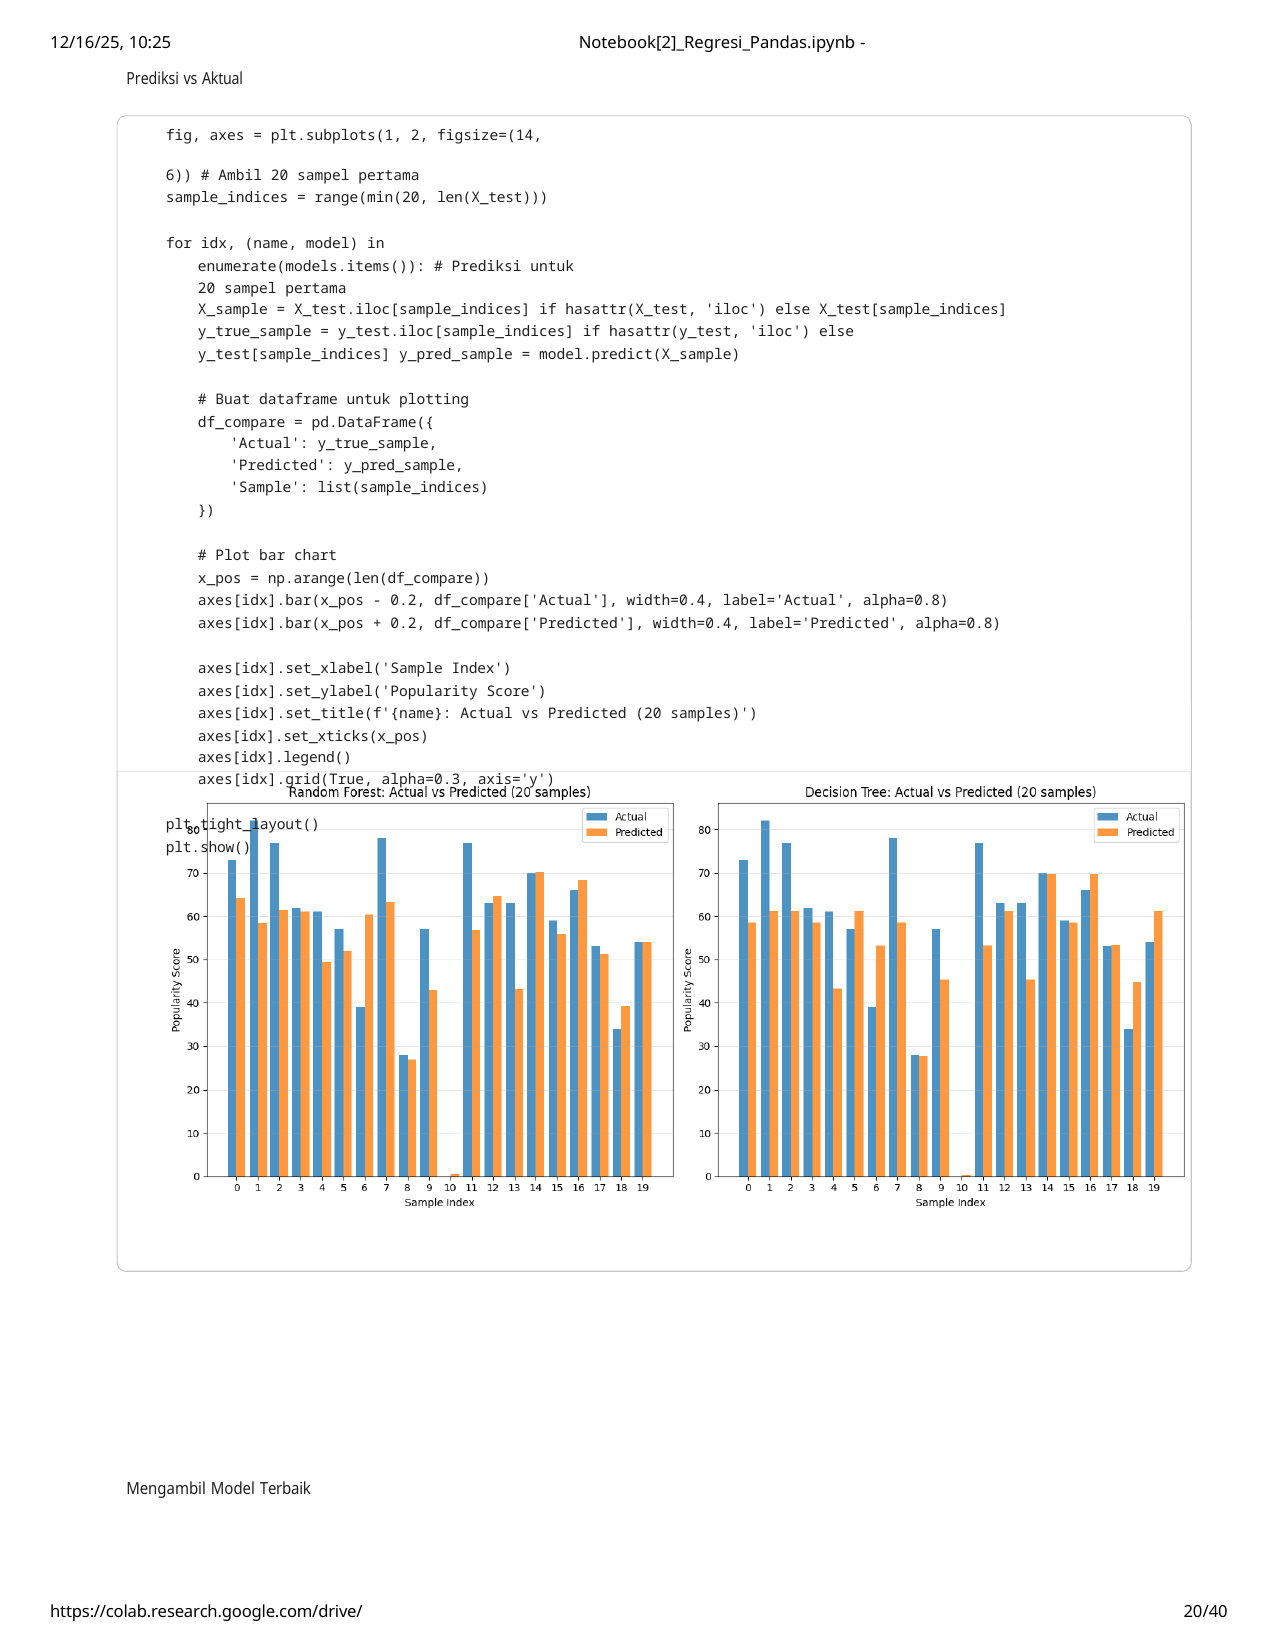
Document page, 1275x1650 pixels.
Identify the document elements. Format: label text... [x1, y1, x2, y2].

text Mengambil Model Terbaik [126, 1477, 1200, 1499]
text # Plot bar chart [198, 545, 1200, 565]
text axes[idx].set_xlabel('Sample Index') [198, 658, 1200, 678]
text x_pos = np.arange(len(df_compare)) [198, 567, 1200, 587]
text 'Sample': list(sample_indices) [230, 477, 1200, 497]
text y_true_sample = y_test.iloc[sample_indices] if hasattr(y_test, 'iloc') else y_test[sample_indices] y_pred_sample = model.predict(X_sample) [198, 321, 1001, 363]
text axes[idx].set_title(f'{name}: Actual vs Predicted (20 samples)') axes[idx].set_xticks(x_pos) [198, 703, 835, 746]
text axes[idx].bar(x_pos - 0.2, df_compare['Actual'], width=0.4, label='Actual', alpha=0.8) [198, 590, 1200, 610]
text X_sample = X_test.iloc[sample_indices] if hasattr(X_test, 'iloc') else X_test[sample_indices] [198, 301, 1200, 318]
text axes[idx].set_ylabel('Popularity Score') [198, 681, 1200, 700]
text # Buat dataframe untuk plotting df_compare = pd.DataFrame({ [198, 389, 520, 432]
text }) [198, 500, 1200, 519]
text sample_indices = range(min(20, len(X_test))) [166, 187, 1200, 207]
text axes[idx].grid(True, alpha=0.3, axis='y') [198, 768, 1200, 788]
text plt.tight_layout() plt.show() [166, 814, 382, 857]
text fig, axes = plt.subplots(1, 2, figsize=(14, 6)) # Ambil 20 sampel pertama [166, 105, 544, 184]
text 'Predicted': y_pred_sample, [230, 454, 1200, 474]
text for idx, (name, model) in enumerate(models.items()): # Prediksi untuk 20 sampel pertama [166, 233, 584, 298]
text Prediksi vs Aktual [126, 67, 1200, 90]
text axes[idx].bar(x_pos + 0.2, df_compare['Predicted'], width=0.4, label='Predicted', alpha=0.8) [198, 613, 1200, 633]
text axes[idx].legend() [198, 749, 1200, 766]
picture [171, 786, 1185, 1208]
text 'Actual': y_true_sample, [230, 434, 1200, 452]
